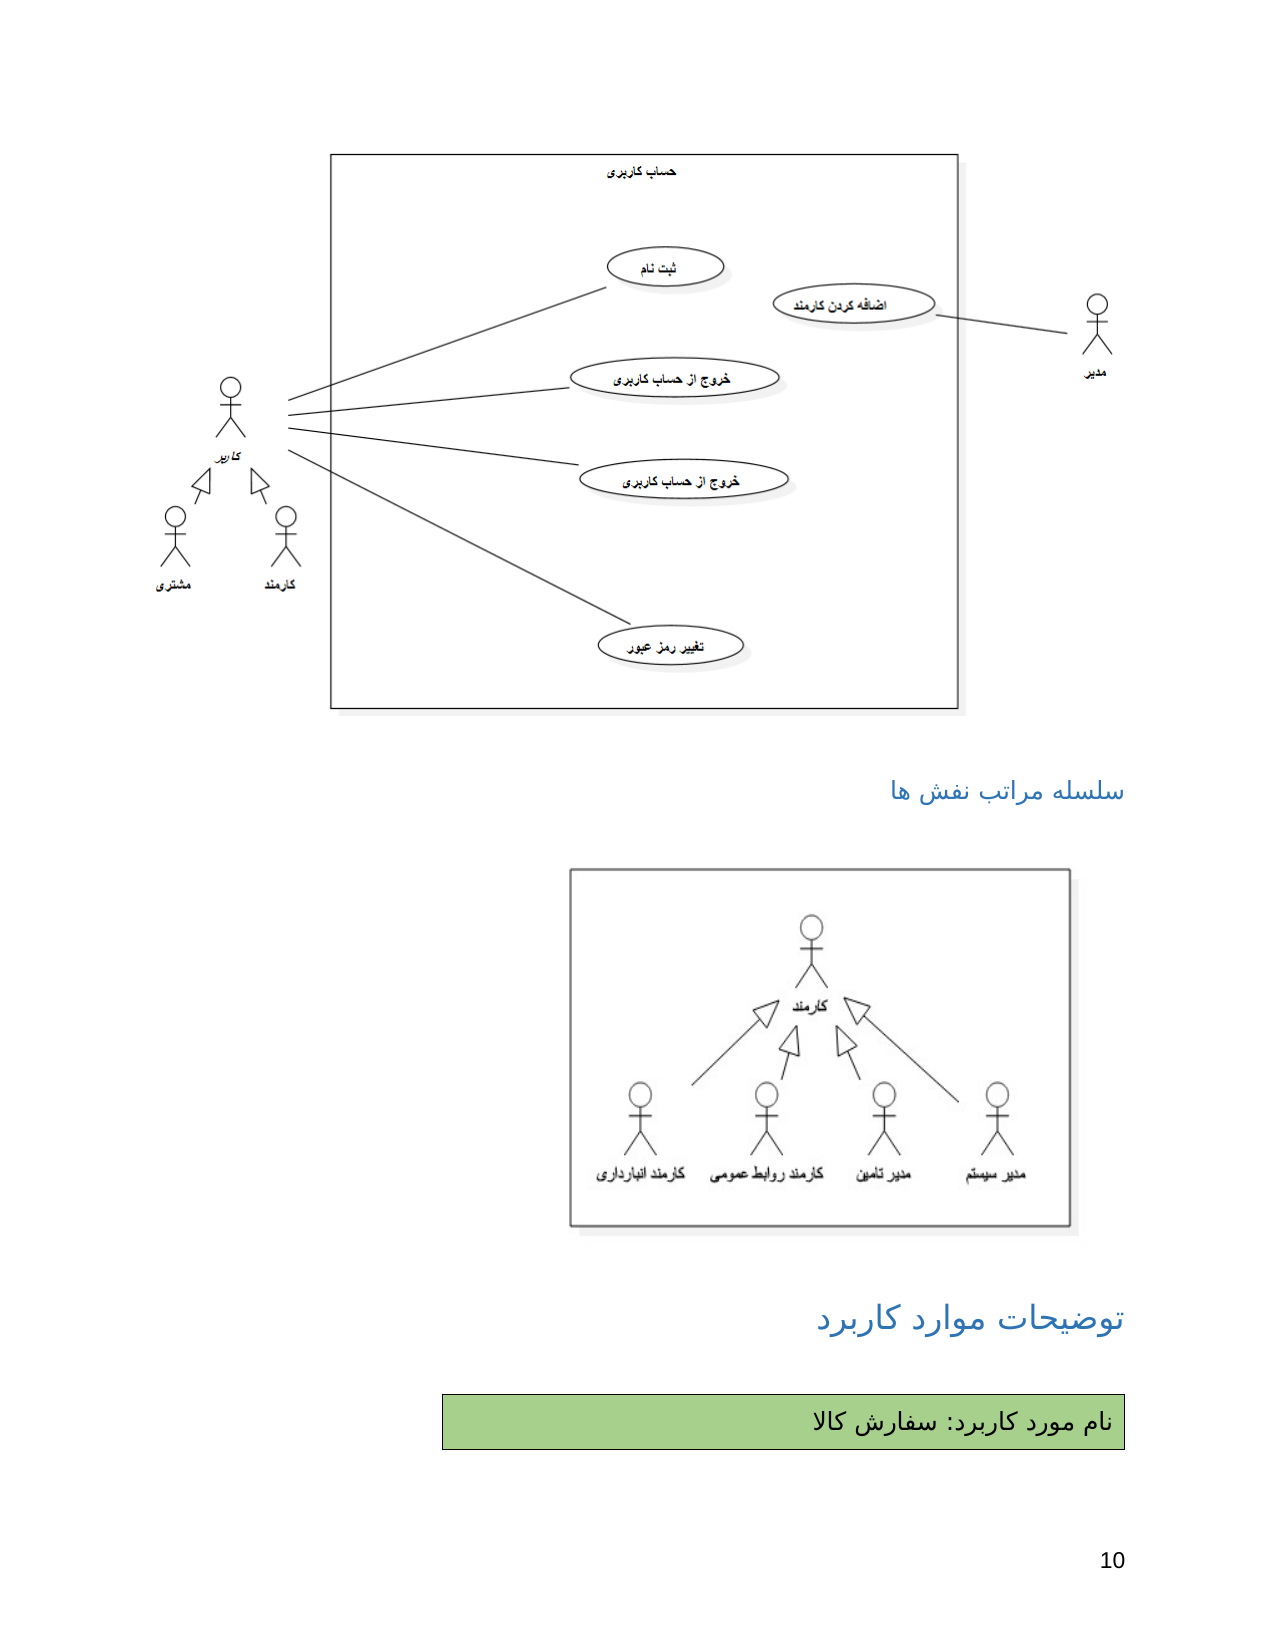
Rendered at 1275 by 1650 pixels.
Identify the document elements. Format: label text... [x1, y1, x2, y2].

picture [497, 807, 1125, 1271]
table_header نام مورد کاربرد: سفارش کالا [443, 1395, 1124, 1449]
subtitle توضیحات موارد کاربرد [150, 1298, 1125, 1337]
picture [150, 150, 1125, 716]
subtitle سلسله مراتب نفش ها [150, 776, 1125, 805]
